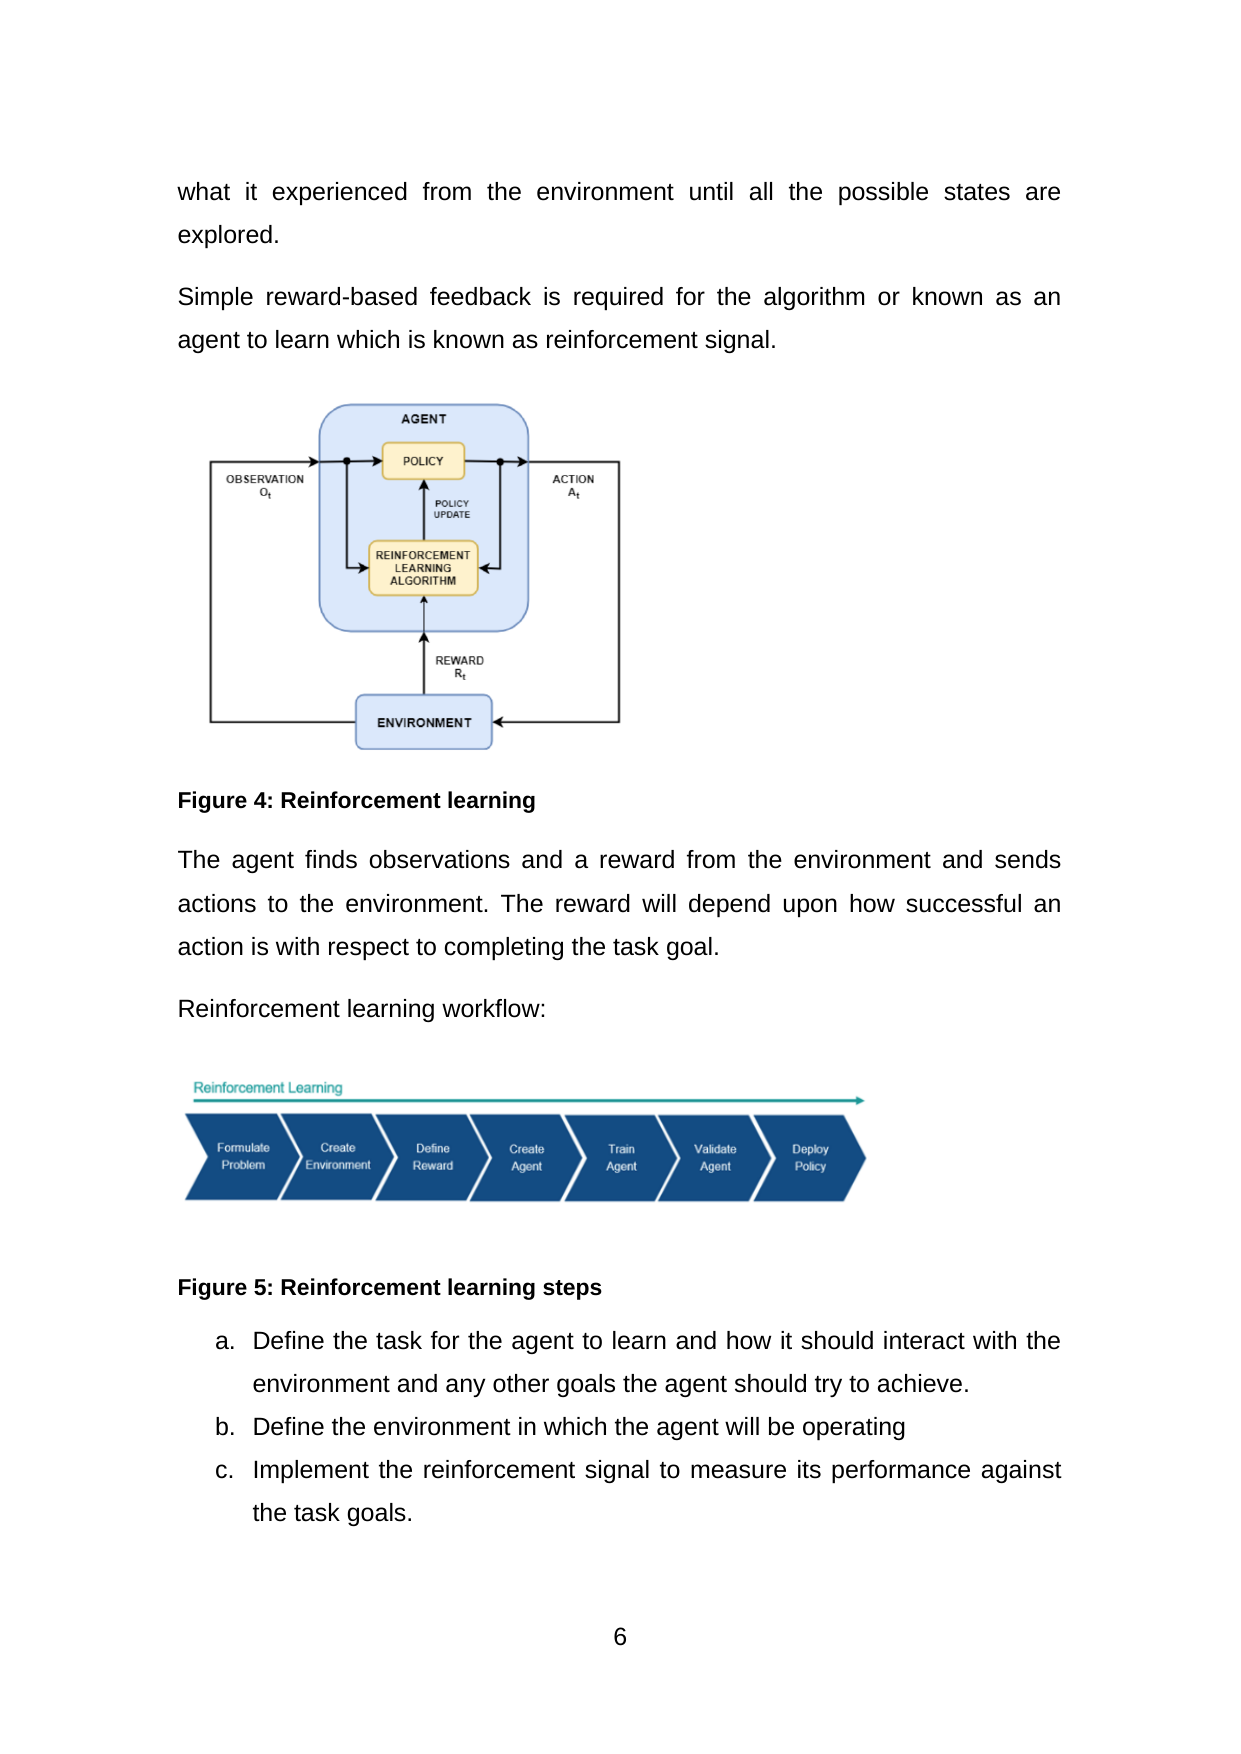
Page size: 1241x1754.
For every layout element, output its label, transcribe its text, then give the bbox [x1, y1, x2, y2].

text Figure 5: Reinforcement learning steps [177, 1274, 1063, 1300]
picture [177, 387, 647, 754]
text Reinforcement learning workflow: [177, 993, 1063, 1022]
text Simple reward-based feedback is required for the algorithm or known as an agent to learn which is known as reinforcement signal. [177, 282, 1063, 354]
text Figure 4: Reinforcement learning [177, 787, 1063, 813]
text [177, 177, 1063, 249]
list Define the environment in which the agent will be operating [215, 1412, 1063, 1441]
list Define the task for the agent to learn and how it should interact with the environment and any other goals the agent should try to achieve. [215, 1326, 1063, 1398]
picture [177, 1055, 878, 1241]
list Implement the reinforcement signal to measure its performance against the task goals. [215, 1455, 1063, 1527]
text The agent finds observations and a reward from the environment and sends actions to the environment. The reward will depend upon how successful an action is with respect to completing the task goal. [177, 845, 1063, 960]
